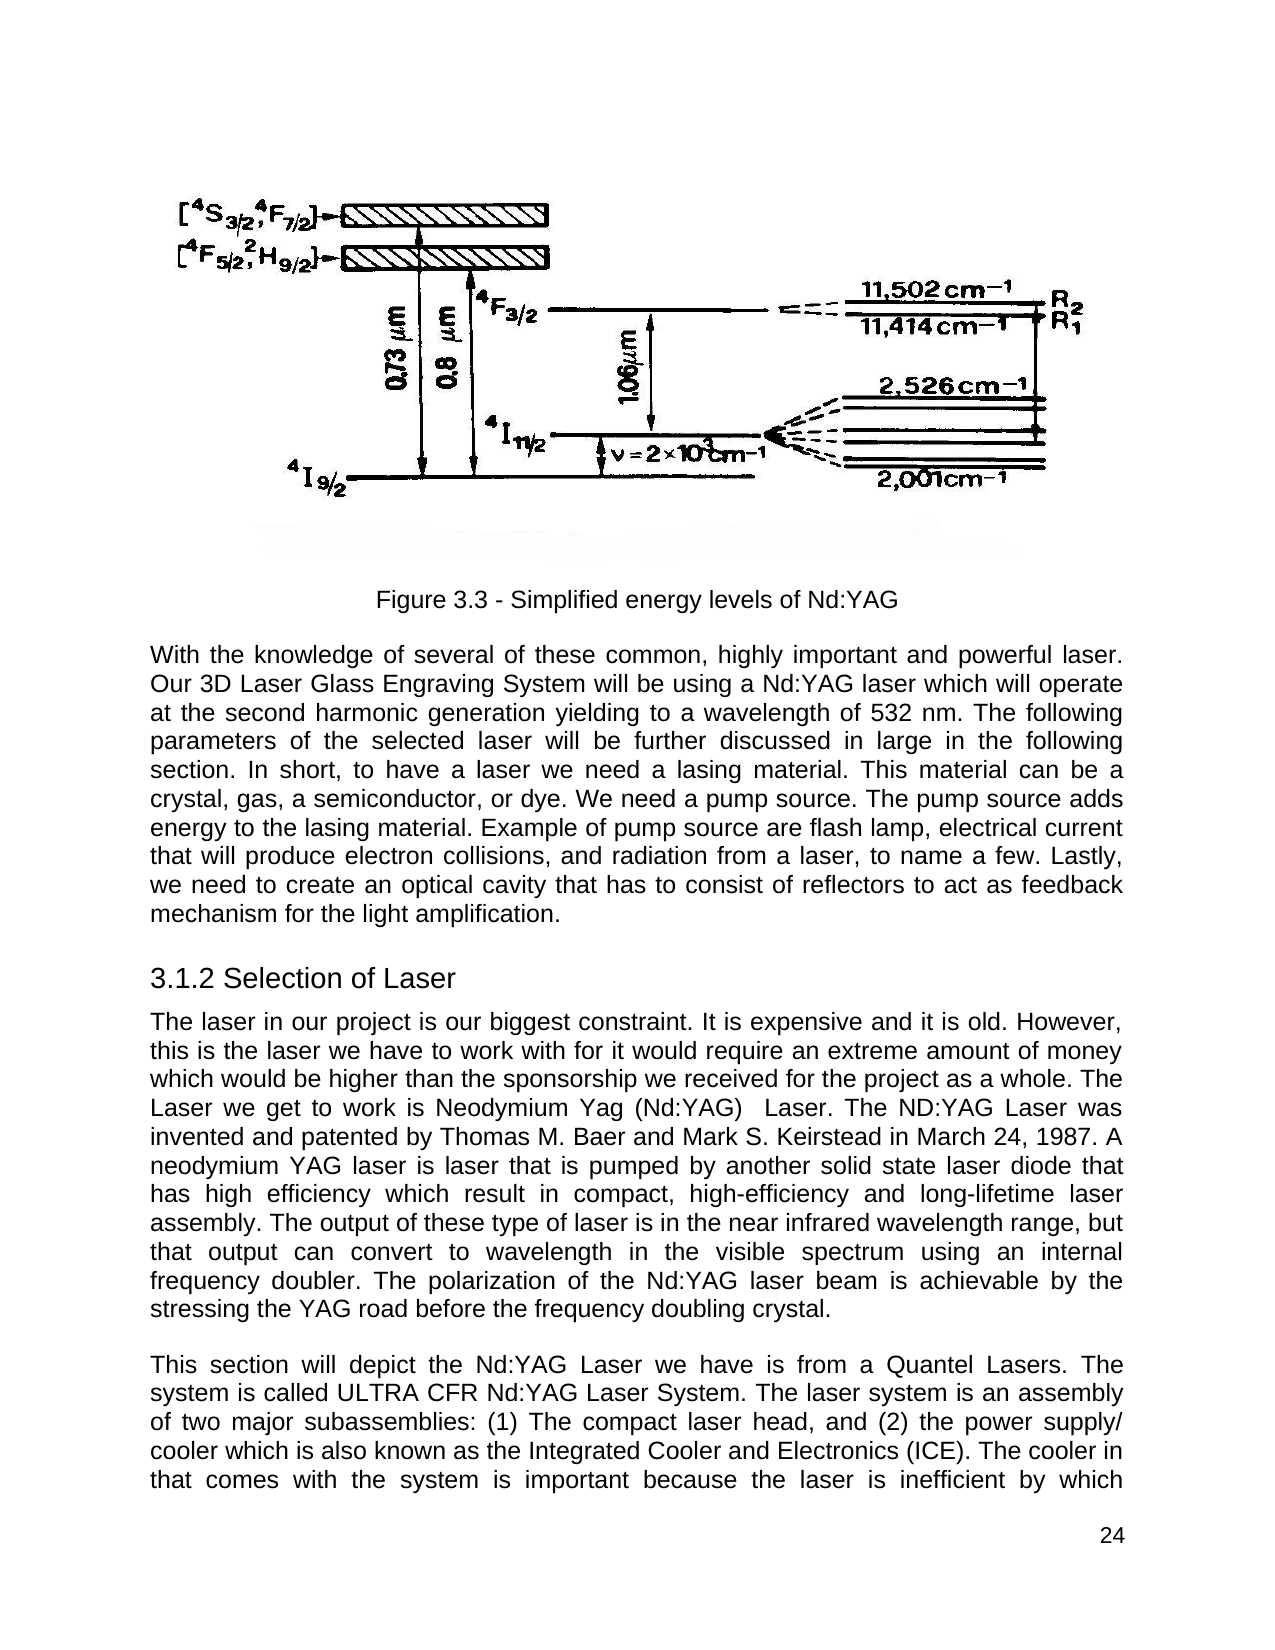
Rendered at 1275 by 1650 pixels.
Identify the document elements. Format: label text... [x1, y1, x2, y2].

text With the knowledge of several of these common, highly important and powerful laser. Our 3D Laser Glass Engraving System will be using a Nd:YAG laser which will operate at the second harmonic generation yielding to a wavelength of 532 nm. The following parameters of the selected laser will be further discussed in large in the following section. In short, to have a laser we need a lasing material. This material can be a crystal, gas, a semiconductor, or dye. We need a pump source. The pump source adds energy to the lasing material. Example of pump source are flash lamp, electrical current that will produce electron collisions, and radiation from a laser, to name a few. Lastly, we need to create an optical cavity that has to consist of reflectors to act as feedback mechanism for the light amplification. [150, 640, 1125, 928]
text The laser in our project is our biggest constraint. It is expensive and it is old. However, this is the laser we have to work with for it would require an extreme amount of money which would be higher than the sponsorship we received for the project as a whole. The Laser we get to work is Neodymium Yag (Nd:YAG) Laser. The ND:YAG Laser was invented and patented by Thomas M. Baer and Mark S. Keirstead in March 24, 1987. A neodymium YAG laser is laser that is pumped by another solid state laser diode that has high efficiency which result in compact, high-efficiency and long-lifetime laser assembly. The output of these type of laser is in the near infrared wavelength range, but that output can convert to wavelength in the visible spectrum using an internal frequency doubler. The polarization of the Nd:YAG laser beam is achievable by the stressing the YAG road before the frequency doubling crystal. [150, 1007, 1125, 1323]
subtitle 3.1.2 Selection of Laser [150, 961, 1125, 994]
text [150, 1349, 1125, 1493]
text Figure 3.3 - Simplified energy levels of Nd:YAG [150, 585, 1125, 614]
picture [150, 176, 1125, 585]
